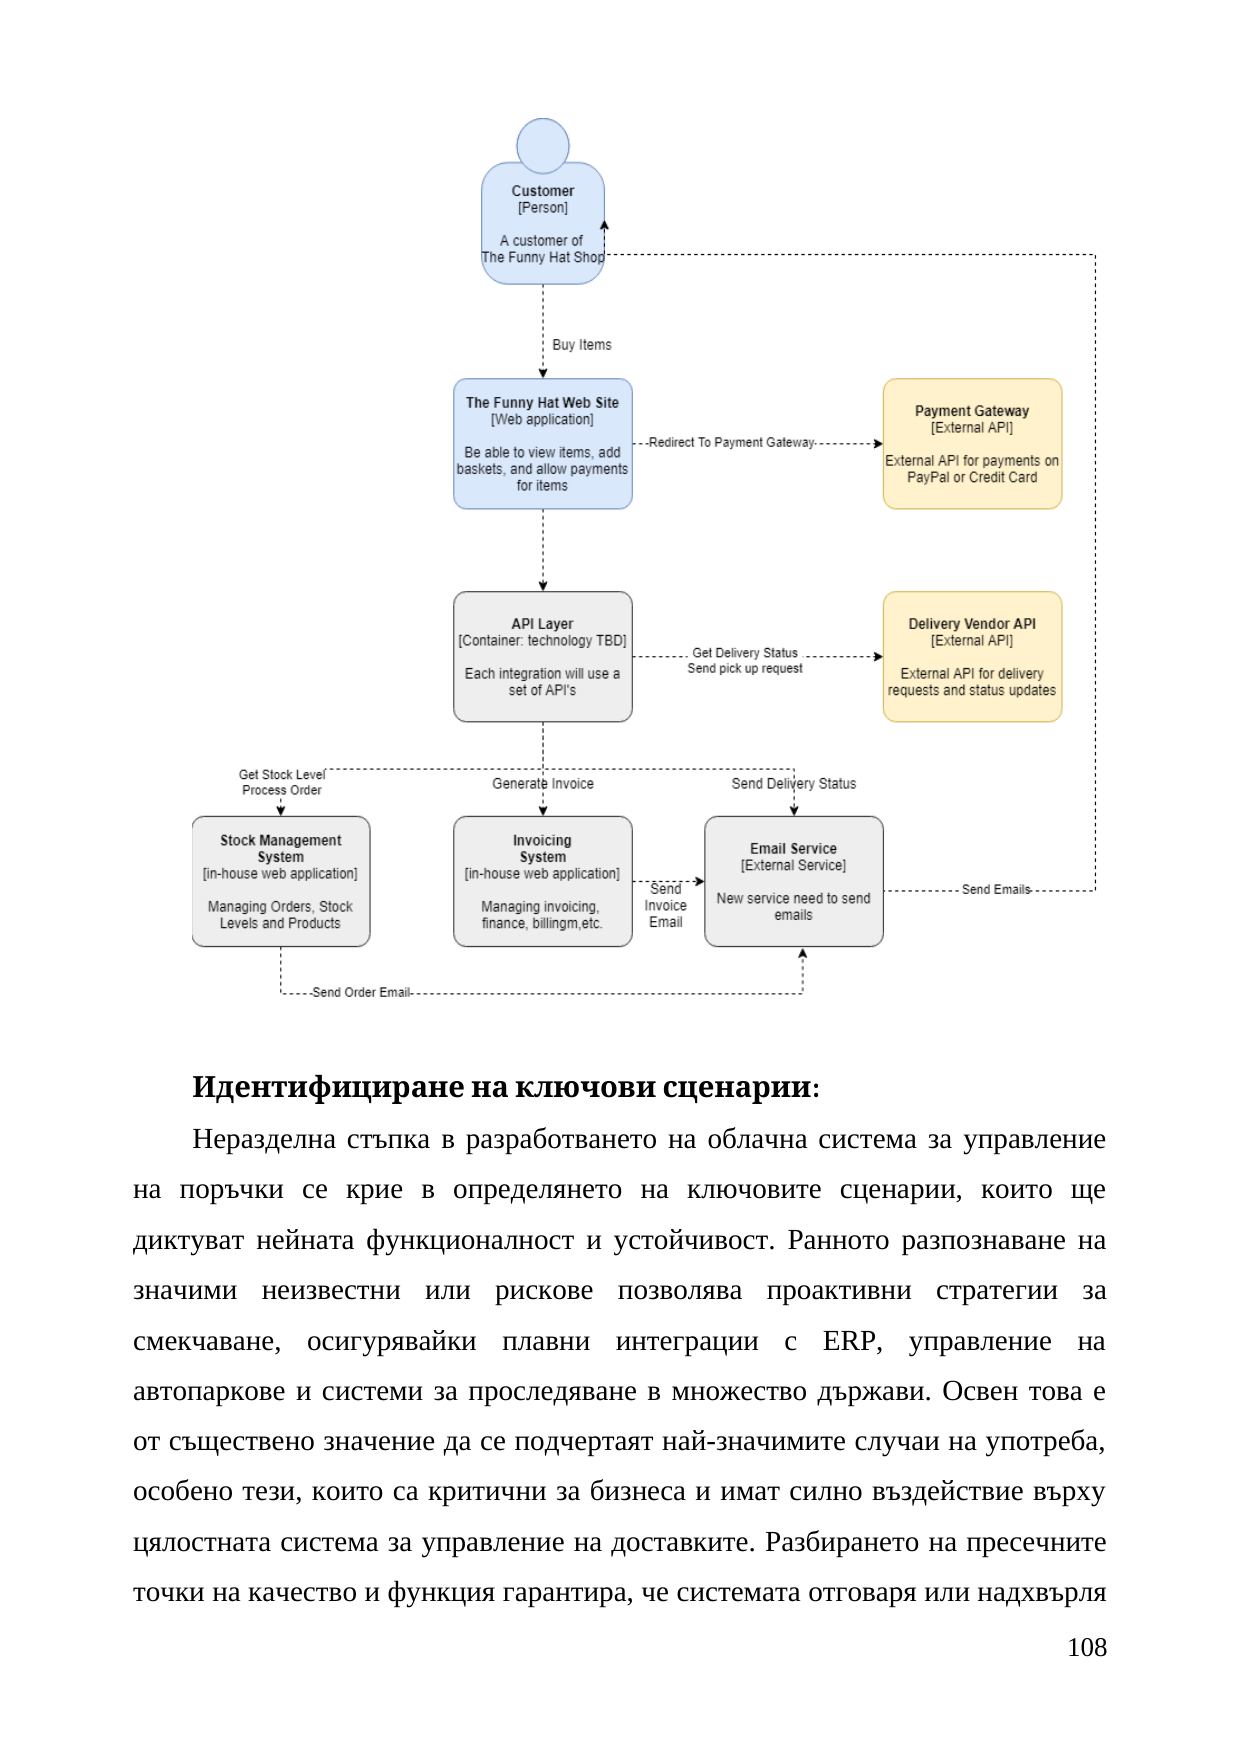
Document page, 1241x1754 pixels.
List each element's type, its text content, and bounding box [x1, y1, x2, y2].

picture [192, 118, 1105, 1004]
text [133, 1121, 1107, 1608]
text Идентифициране на ключови сценарии: [133, 1071, 1107, 1104]
